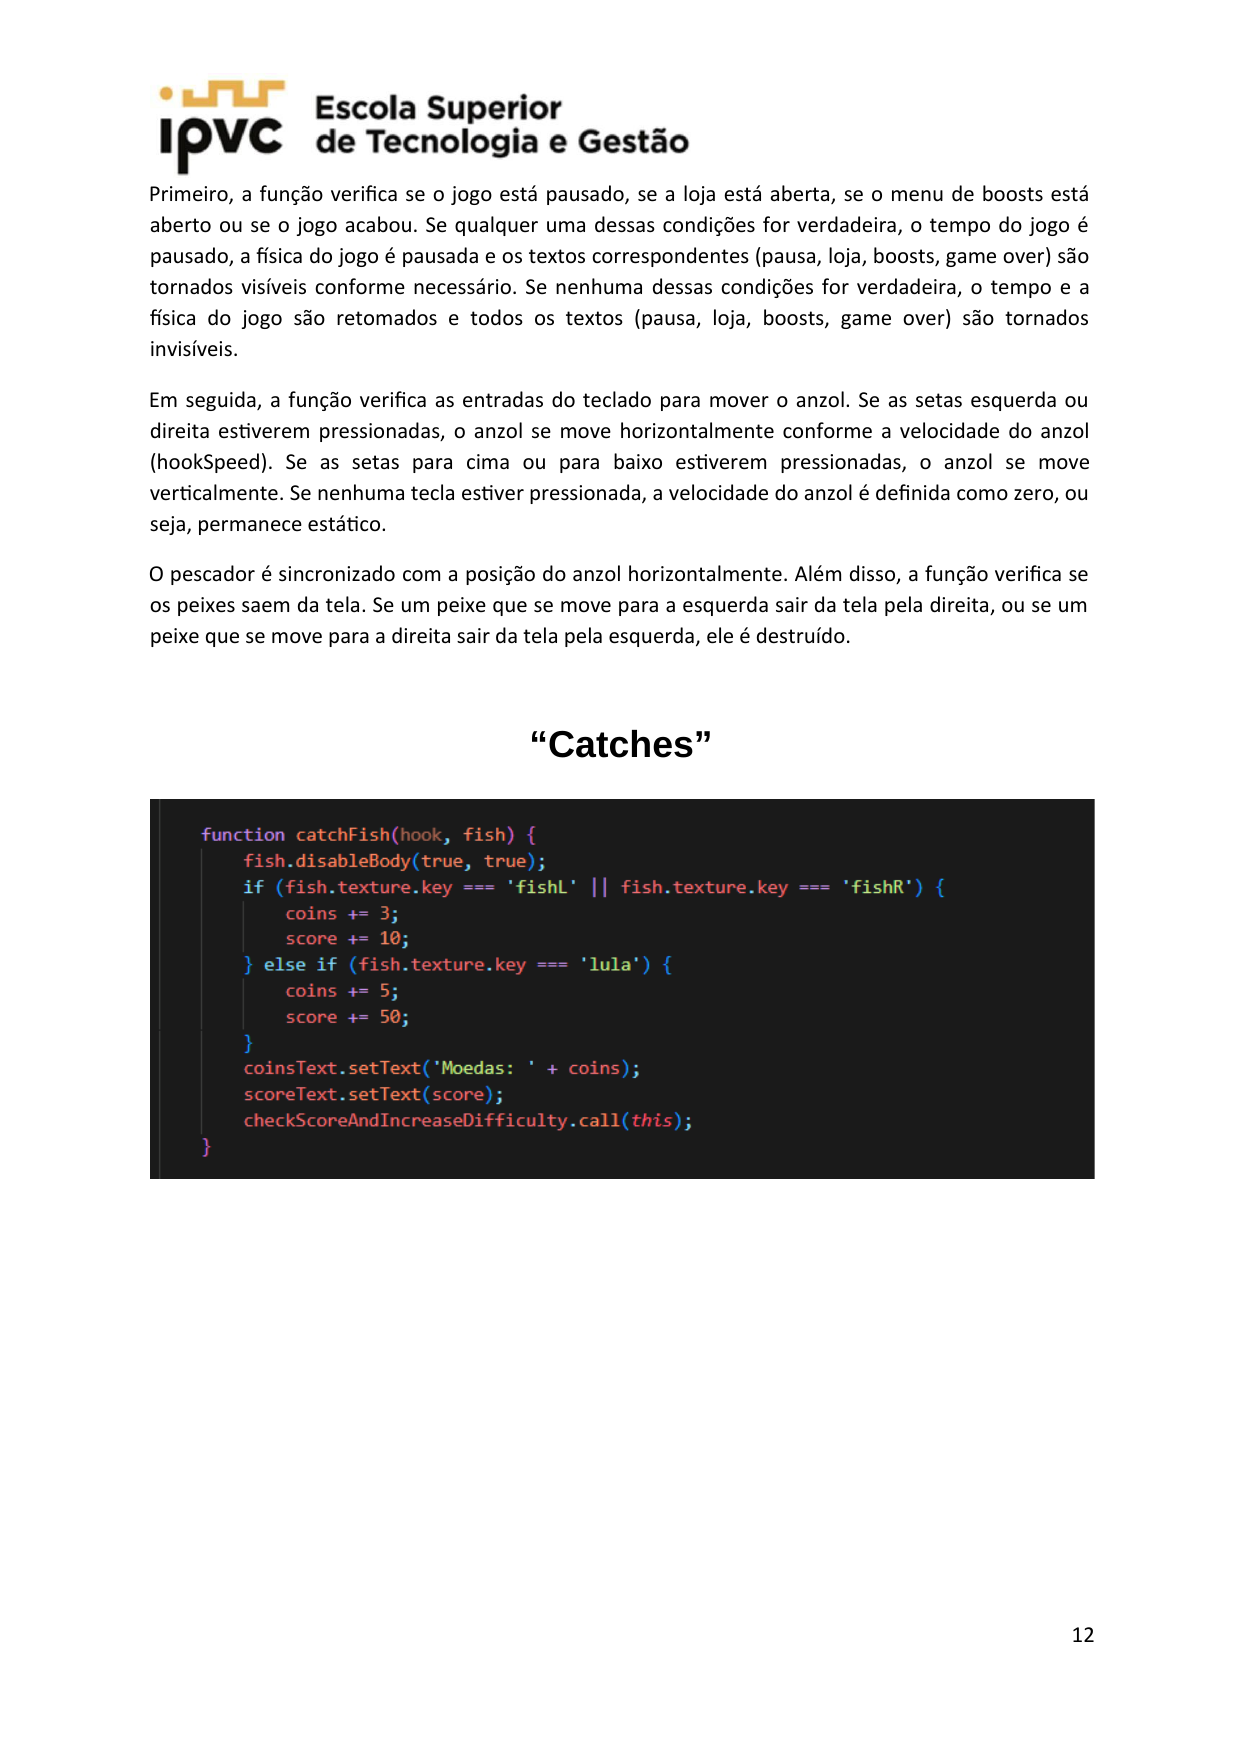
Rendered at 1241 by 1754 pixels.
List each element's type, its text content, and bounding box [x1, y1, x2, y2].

text Em seguida, a função verifica as entradas do teclado para mover o anzol. Se as setas esquerda ou direita estiverem pressionadas, o anzol se move horizontalmente conforme a velocidade do anzol (hookSpeed). Se as setas para cima ou para baixo estiverem pressionadas, o anzol se move verticalmente. Se nenhuma tecla estiver pressionada, a velocidade do anzol é definida como zero, ou seja, permanece estático. [148, 385, 1091, 537]
text Primeiro, a função verifica se o jogo está pausado, se a loja está aberta, se o menu de boosts está aberto ou se o jogo acabou. Se qualquer uma dessas condições for verdadeira, o tempo do jogo é pausado, a física do jogo é pausada e os textos correspondentes (pausa, loja, boosts, game over) são tornados visíveis conforme necessário. Se nenhuma dessas condições for verdadeira, o tempo e a física do jogo são retomados e todos os textos (pausa, loja, boosts, game over) são tornados invisíveis. [148, 179, 1091, 362]
picture [150, 799, 1095, 1179]
picture [150, 73, 696, 179]
text O pescador é sincronizado com a posição do anzol horizontalmente. Além disso, a função verifica se os peixes saem da tela. Se um peixe que se move para a esquerda sair da tela pela direita, ou se um peixe que se move para a direita sair da tela pela esquerda, ele é destruído. [148, 559, 1091, 649]
text “Catches” [150, 722, 1091, 766]
